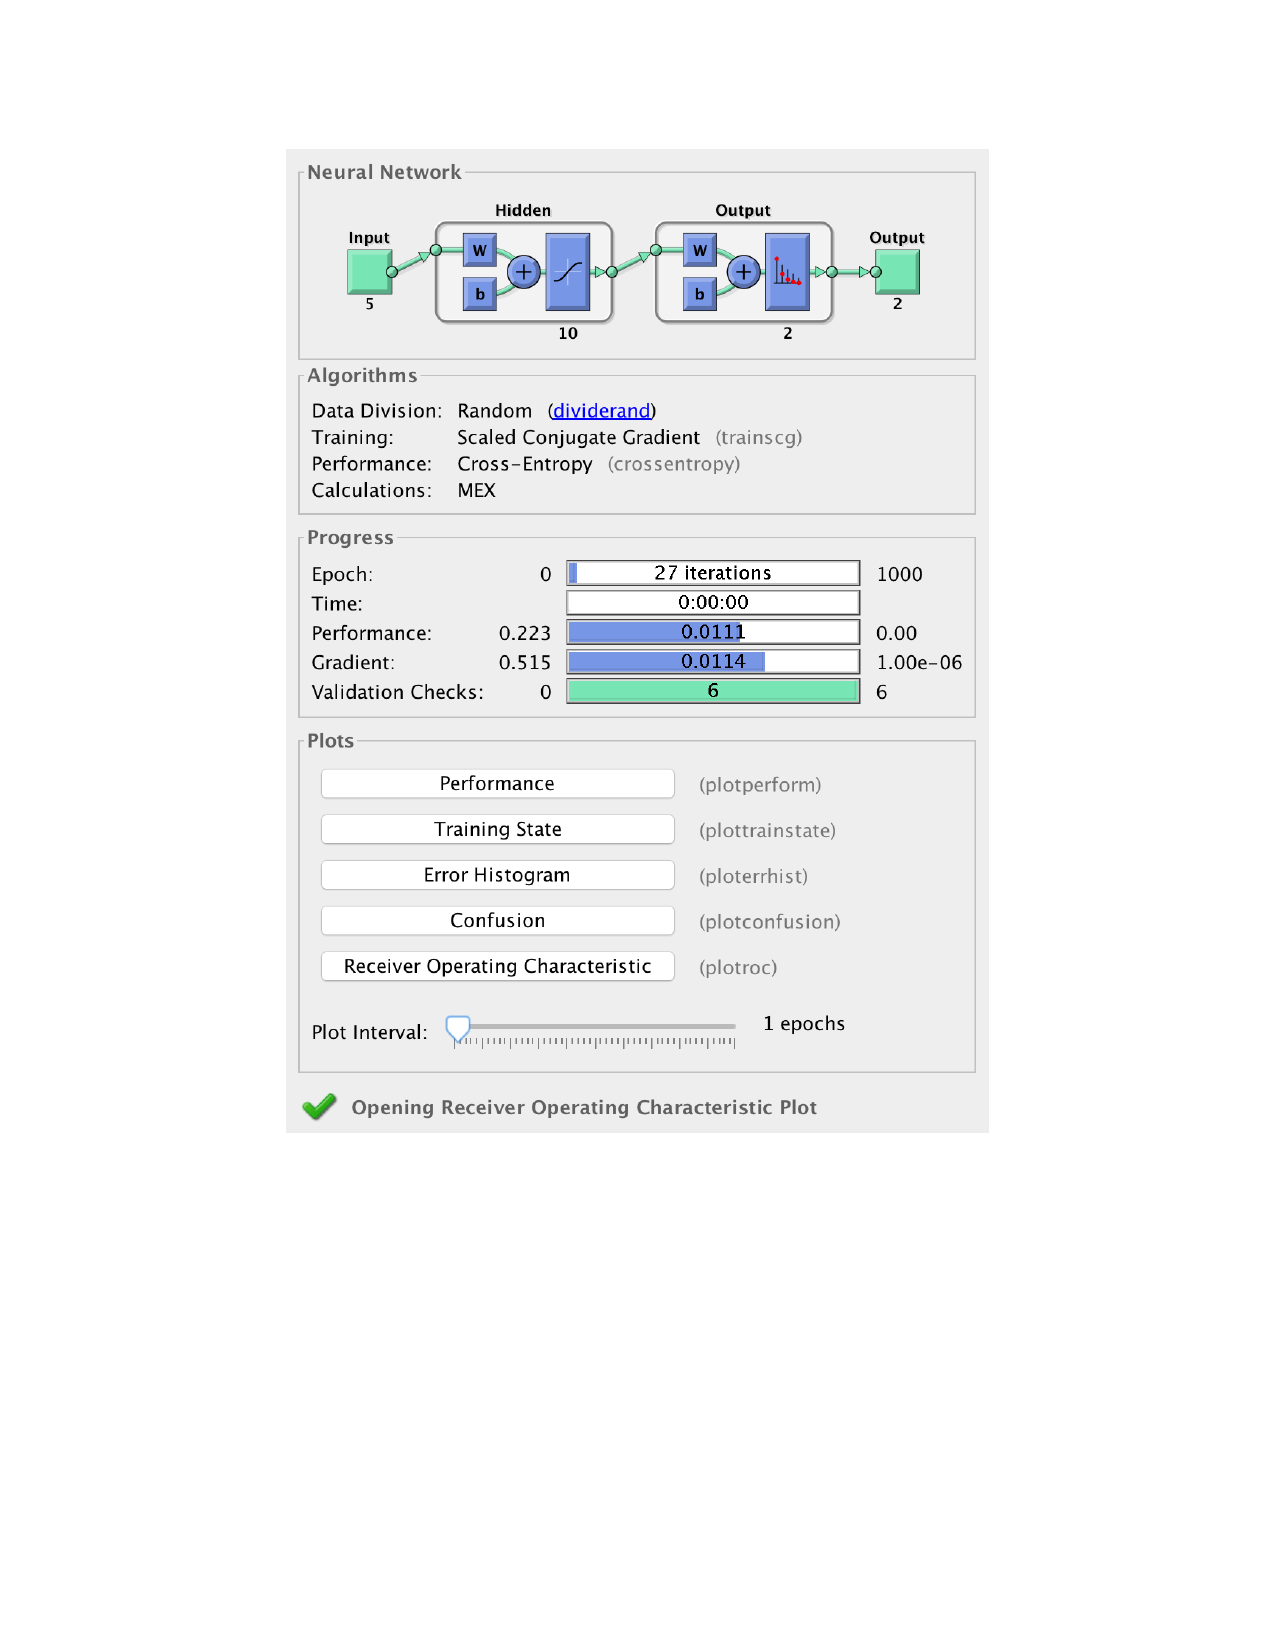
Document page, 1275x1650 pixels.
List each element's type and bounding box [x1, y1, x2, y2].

picture [286, 149, 989, 1133]
